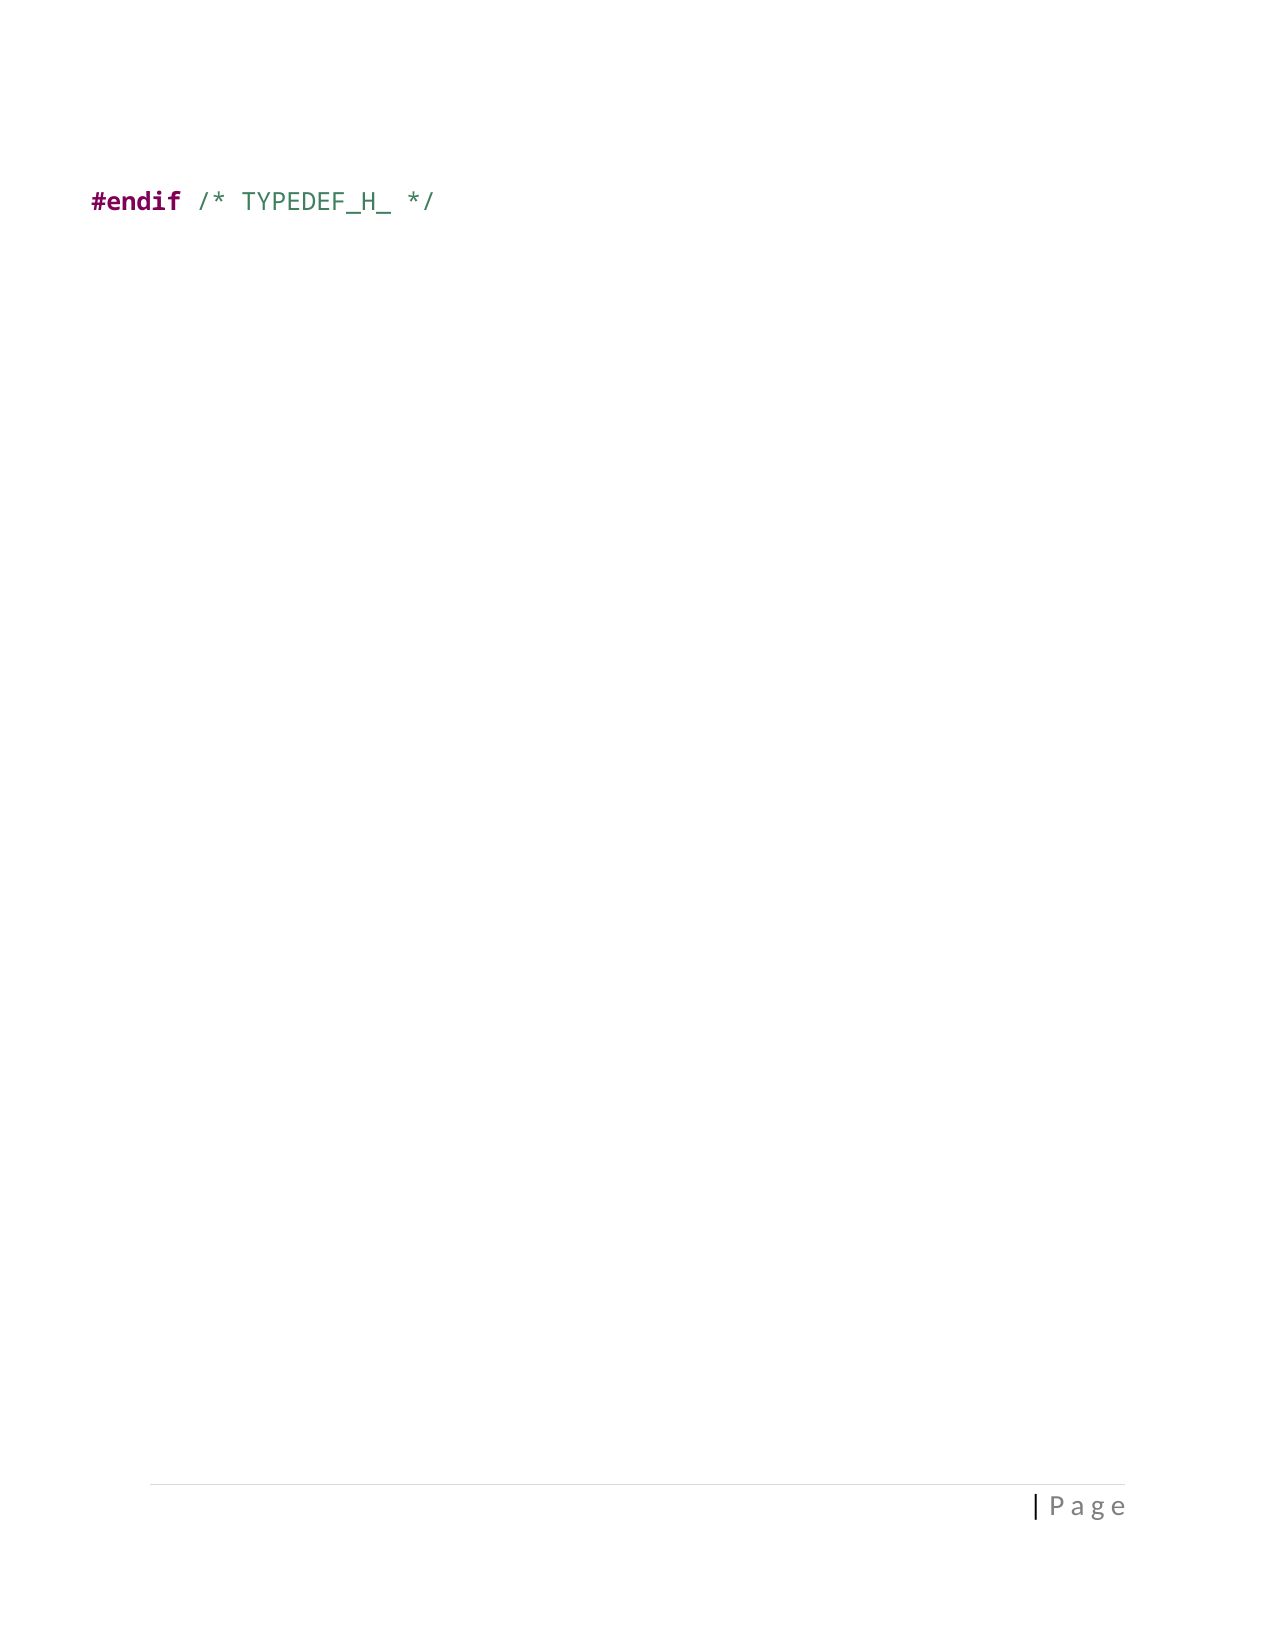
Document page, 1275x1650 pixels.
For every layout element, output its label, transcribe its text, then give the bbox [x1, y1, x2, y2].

text #endif /* TYPEDEF_H_ */ [91, 184, 1184, 218]
